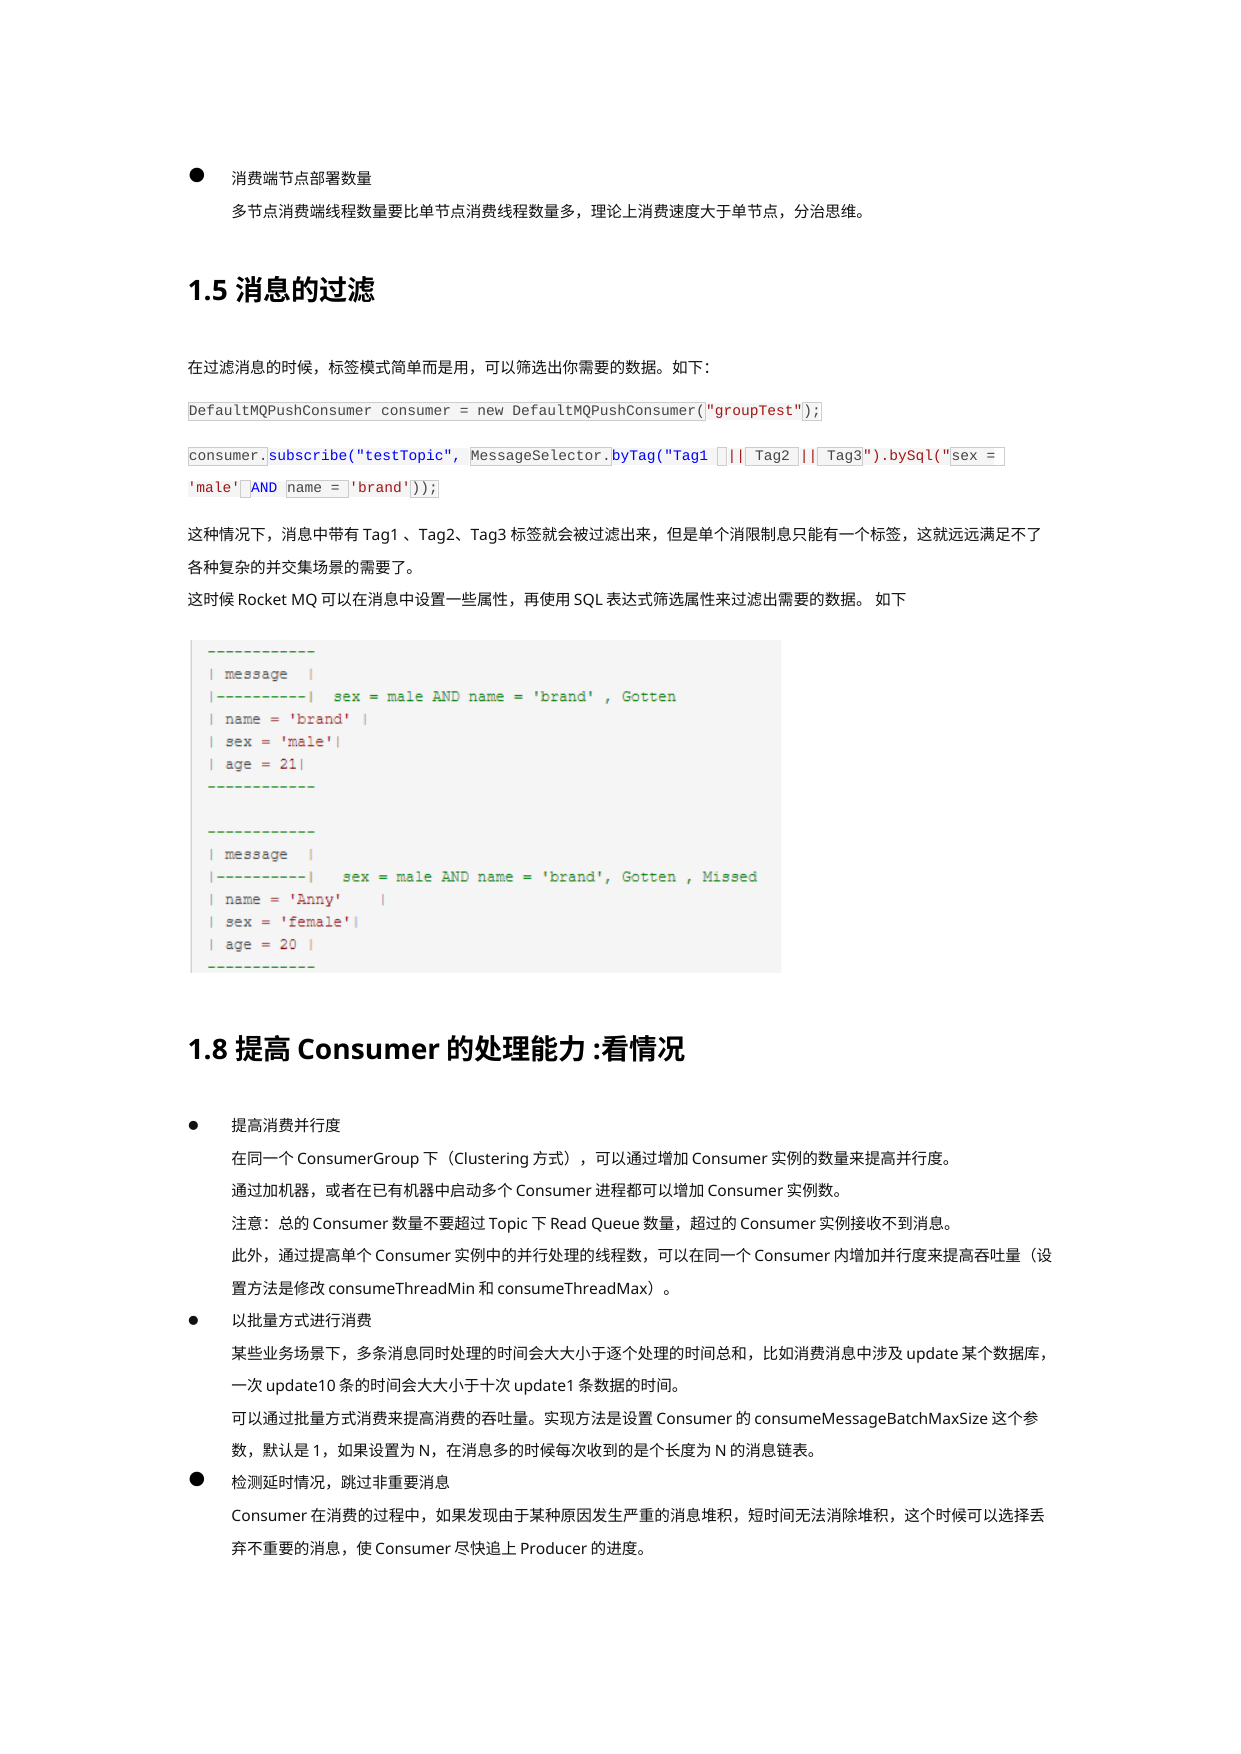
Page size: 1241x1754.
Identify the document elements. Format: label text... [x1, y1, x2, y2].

picture [187, 640, 782, 973]
list 以批量方式进行消费 某些业务场景下，多条消息同时处理的时间会大大小于逐个处理的时间总和，比如消费消息中涉及update某个数据库，一次update10条的时间会大大小于十次update1条数据的时间。 可以通过批量方式消费来提高消费的吞吐量。实现方法是设置Consumer的consumeMessageBatchMaxSize这个参数，默认是1，如果设置为N，在消息多的时候每次收到的是个长度为N的消息链表。 [187, 1304, 1053, 1466]
text 这种情况下，消息中带有 Tag1 、Tag2、Tag3 标签就会被过滤出来，但是单个消限制息只能有一个标签，这就远远满足不了各种复杂的并交集场景的需要了。 这时候Rocket MQ可以在消息中设置一些属性，再使用SQL表达式筛选属性来过滤出需要的数据。 如下 [187, 518, 1053, 615]
text consumer.subscribe("testTopic", MessageSelector.byTag("Tag1 || Tag2 || Tag3").bySql("sex = 'male' AND name = 'brand')); [187, 440, 1053, 505]
text 在过滤消息的时候，标签模式简单而是用，可以筛选出你需要的数据。如下： [187, 350, 1053, 383]
subtitle 1.5 消息的过滤 [187, 256, 1053, 321]
list 消费端节点部署数量 多节点消费端线程数量要比单节点消费线程数量多，理论上消费速度大于单节点，分治思维。 [187, 162, 1053, 227]
list 检测延时情况，跳过非重要消息 Consumer在消费的过程中，如果发现由于某种原因发生严重的消息堆积，短时间无法消除堆积，这个时候可以选择丢弃不重要的消息，使Consumer尽快追上Producer的进度。 [187, 1466, 1053, 1564]
list 提高消费并行度 在同一个ConsumerGroup下（Clustering方式），可以通过增加Consumer实例的数量来提高并行度。 通过加机器，或者在已有机器中启动多个Consumer进程都可以增加Consumer实例数。 注意：总的Consumer数量不要超过Topic下Read Queue数量，超过的Consumer实例接收不到消息。 此外，通过提高单个Consumer实例中的并行处理的线程数，可以在同一个Consumer内增加并行度来提高吞吐量（设置方法是修改consumeThreadMin和consumeThreadMax）。 [187, 1109, 1053, 1304]
text DefaultMQPushConsumer consumer = new DefaultMQPushConsumer("groupTest"); [187, 395, 1053, 428]
subtitle 1.8 提高Consumer的处理能力 :看情况 [187, 1014, 1053, 1079]
